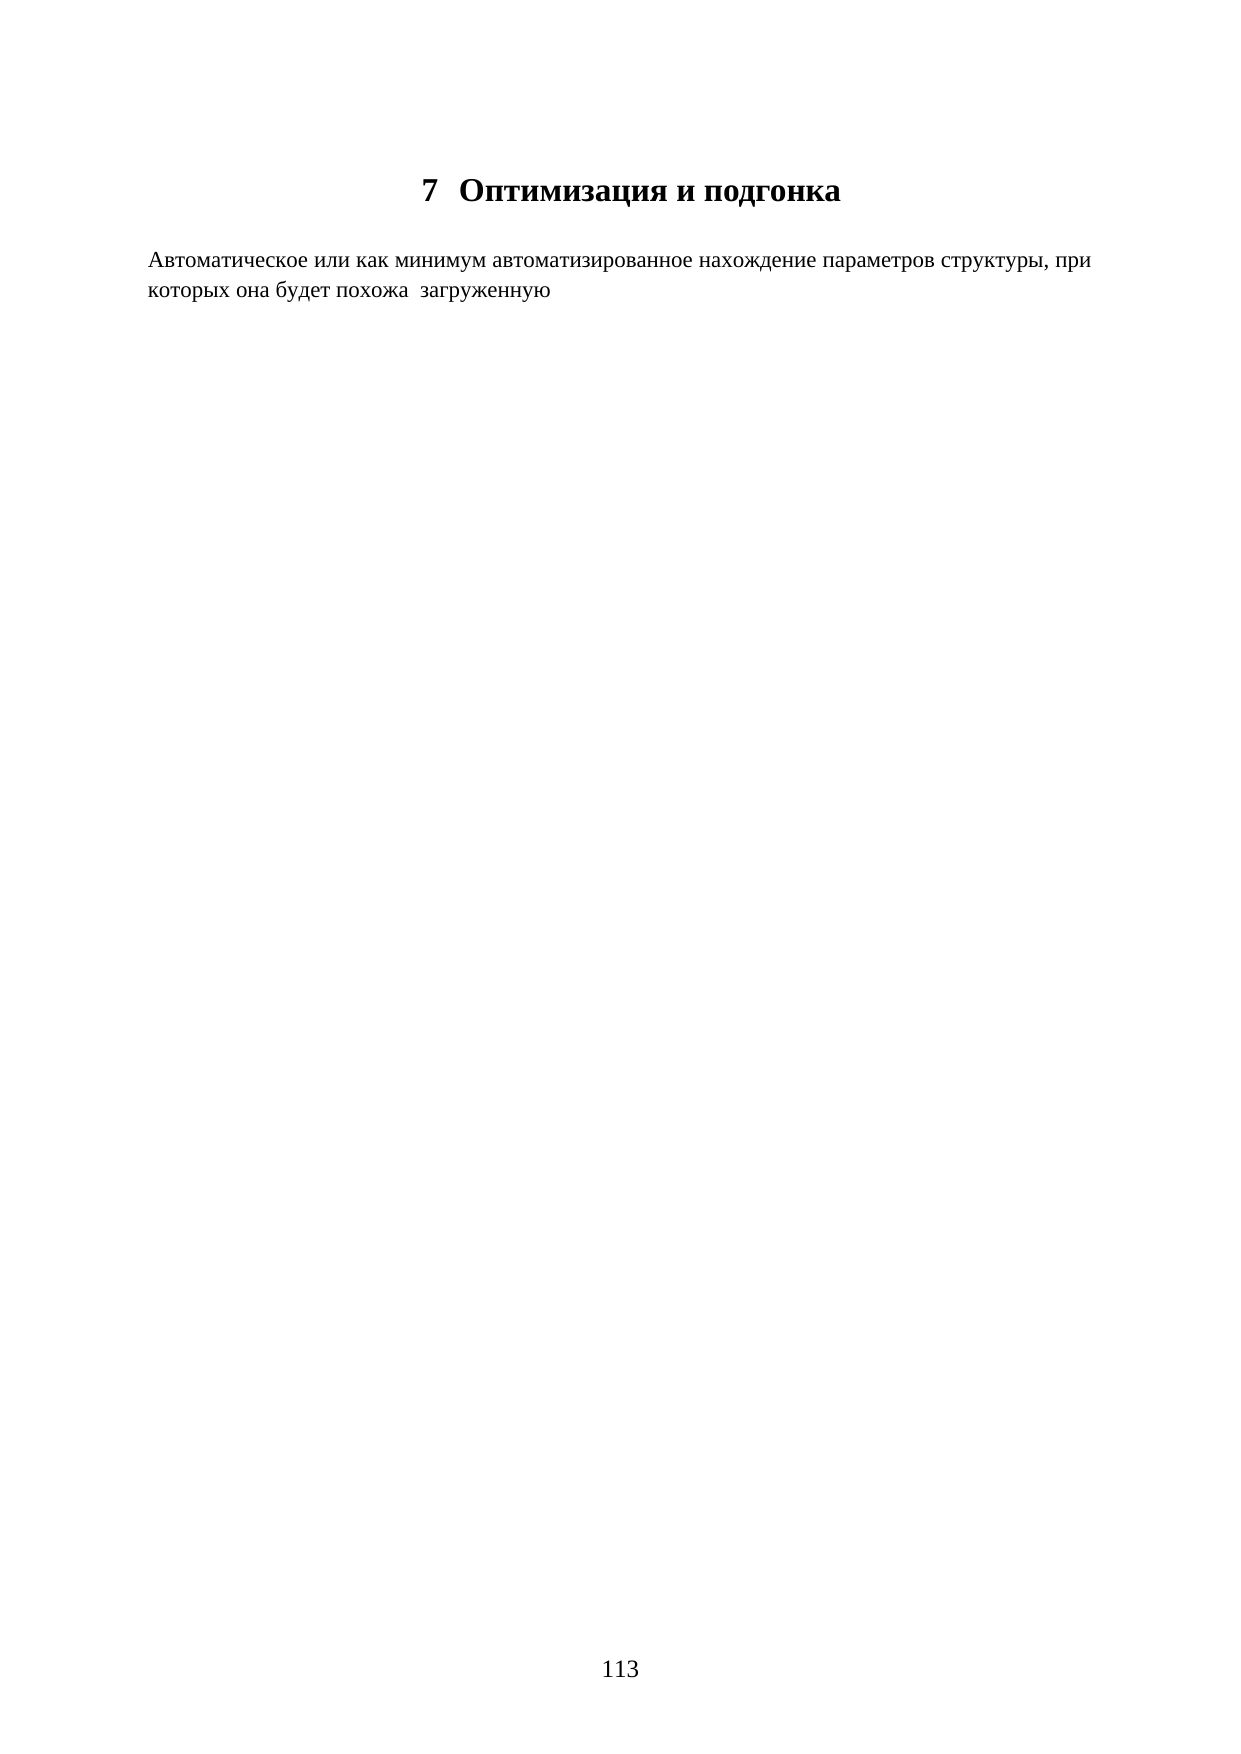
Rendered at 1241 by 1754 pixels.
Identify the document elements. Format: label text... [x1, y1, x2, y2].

subtitle Оптимизация и подгонка [178, 170, 1093, 209]
text Автоматическое или как минимум автоматизированное нахождение параметров структуры, при которых она будет похожа загруженную [148, 246, 1093, 303]
